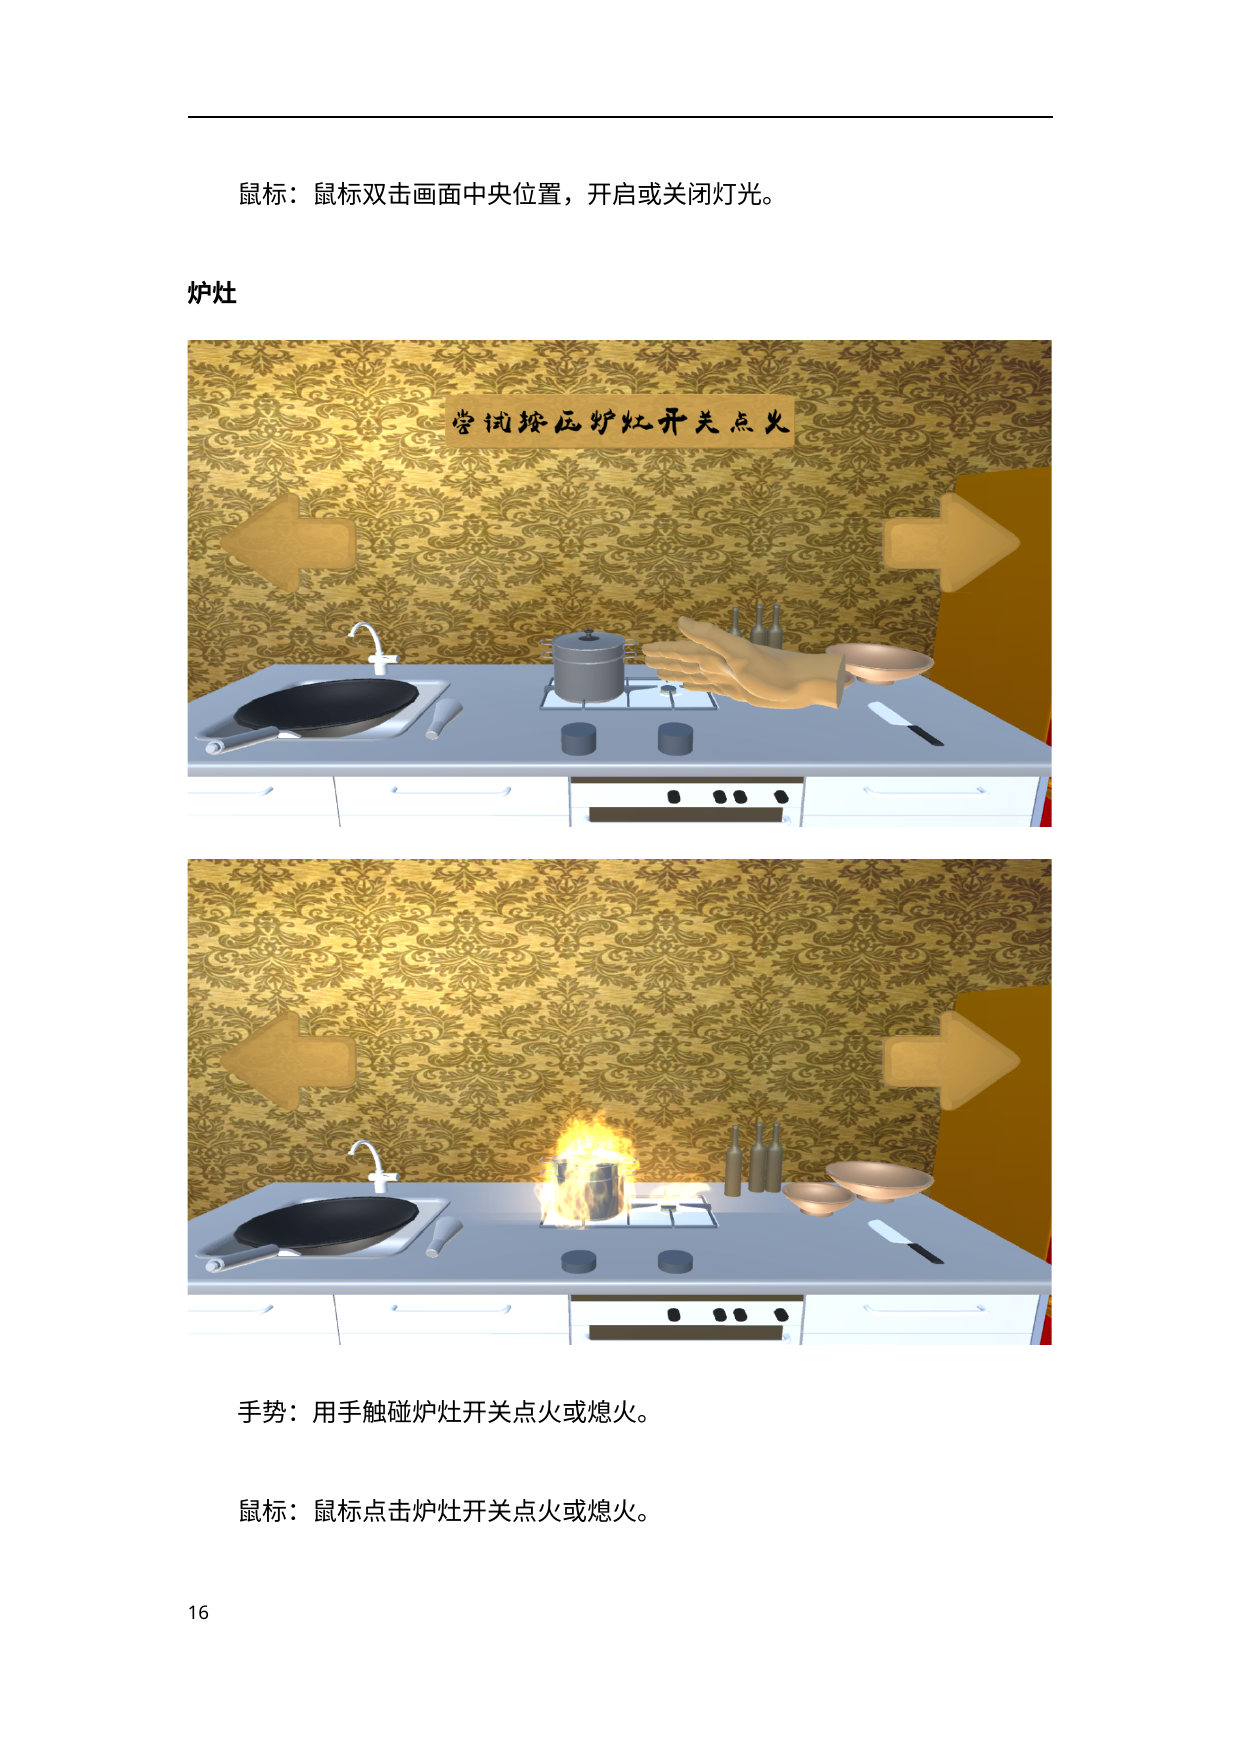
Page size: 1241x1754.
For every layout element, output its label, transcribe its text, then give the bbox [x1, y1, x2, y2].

picture [187, 859, 1052, 1345]
text 炉灶 [187, 259, 1053, 324]
text 手势：用手触碰炉灶开关点火或熄火。 [187, 1378, 1053, 1443]
picture [187, 340, 1052, 827]
text 鼠标：鼠标点击炉灶开关点火或熄火。 [187, 1477, 1053, 1542]
text 鼠标：鼠标双击画面中央位置，开启或关闭灯光。 [187, 160, 1053, 225]
